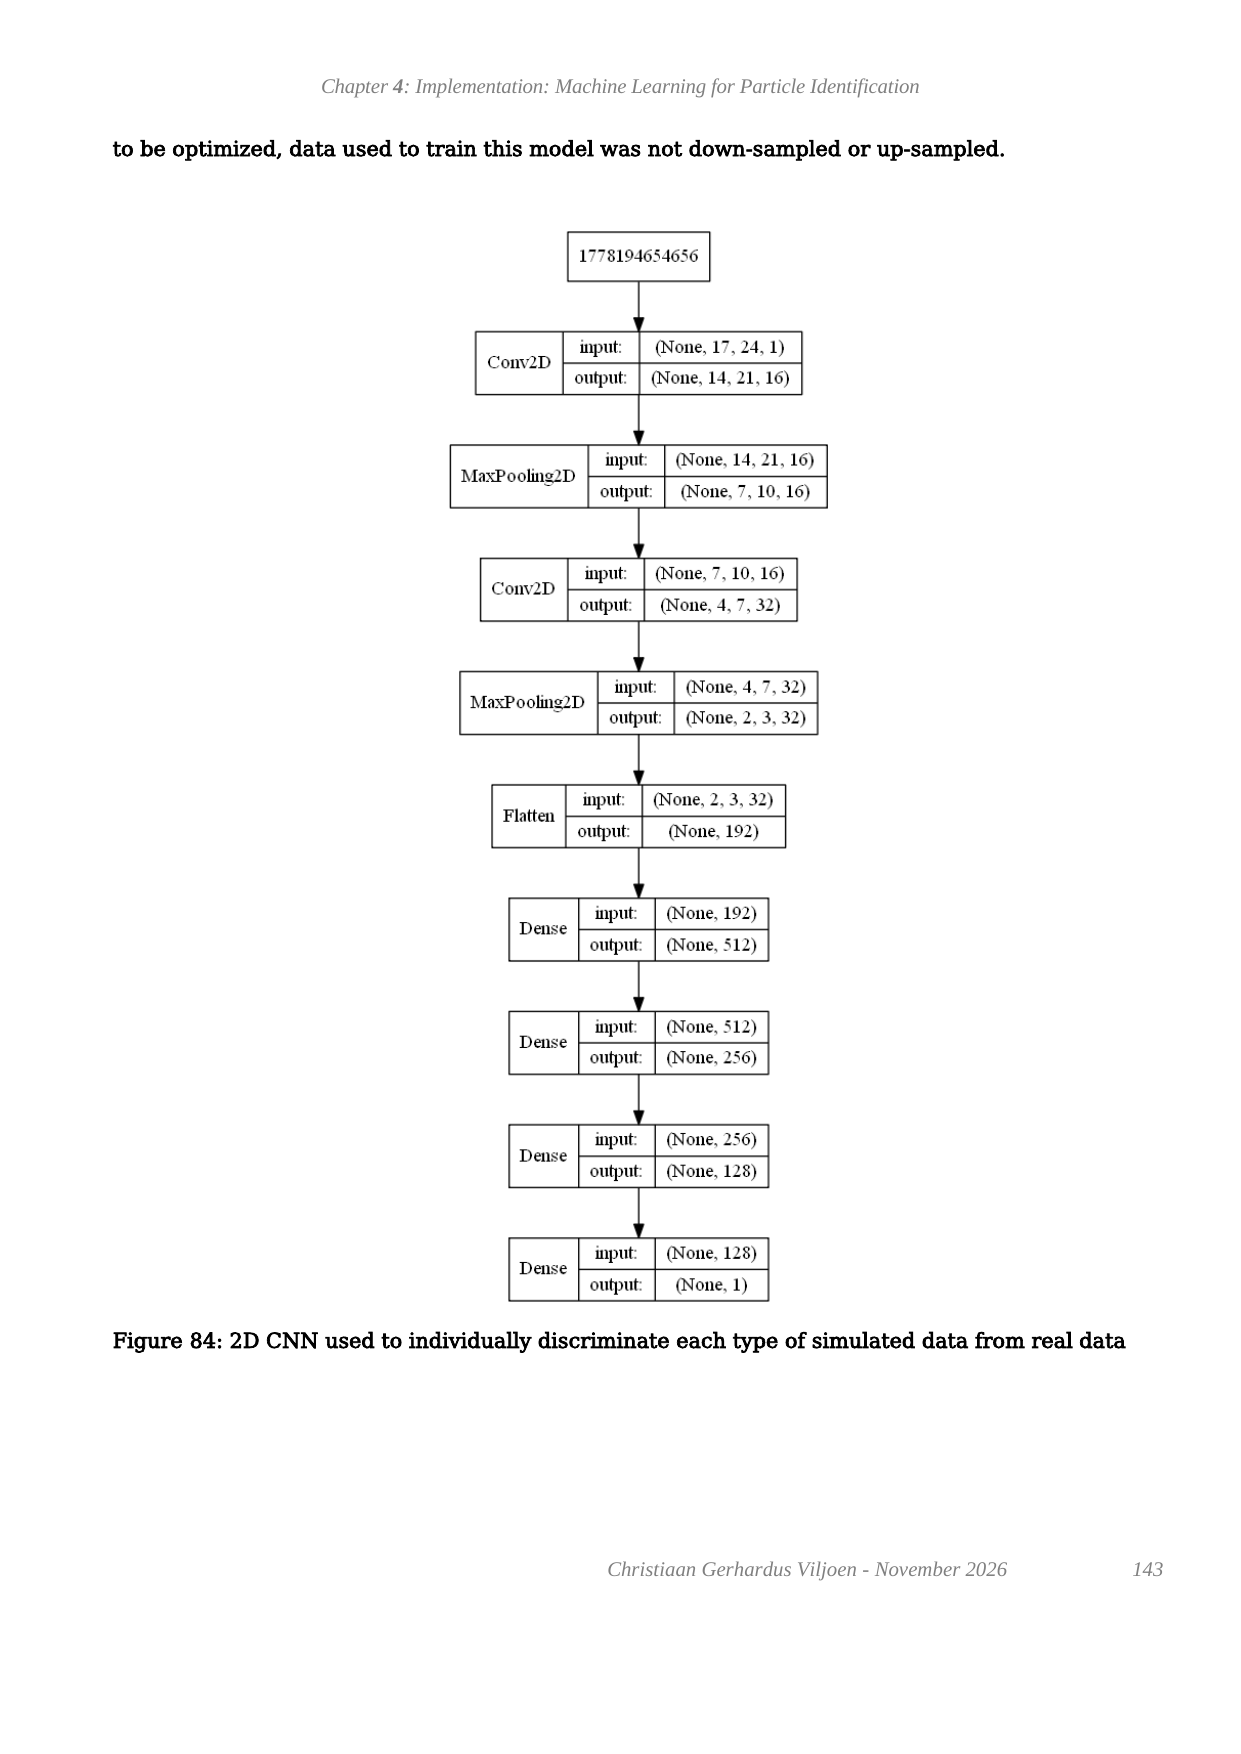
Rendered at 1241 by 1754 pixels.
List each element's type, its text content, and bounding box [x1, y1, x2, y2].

picture [445, 227, 833, 1307]
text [112, 135, 1165, 160]
text Figure 84: 2D CNN used to individually discriminate each type of simulated data from real data [112, 1327, 1165, 1352]
